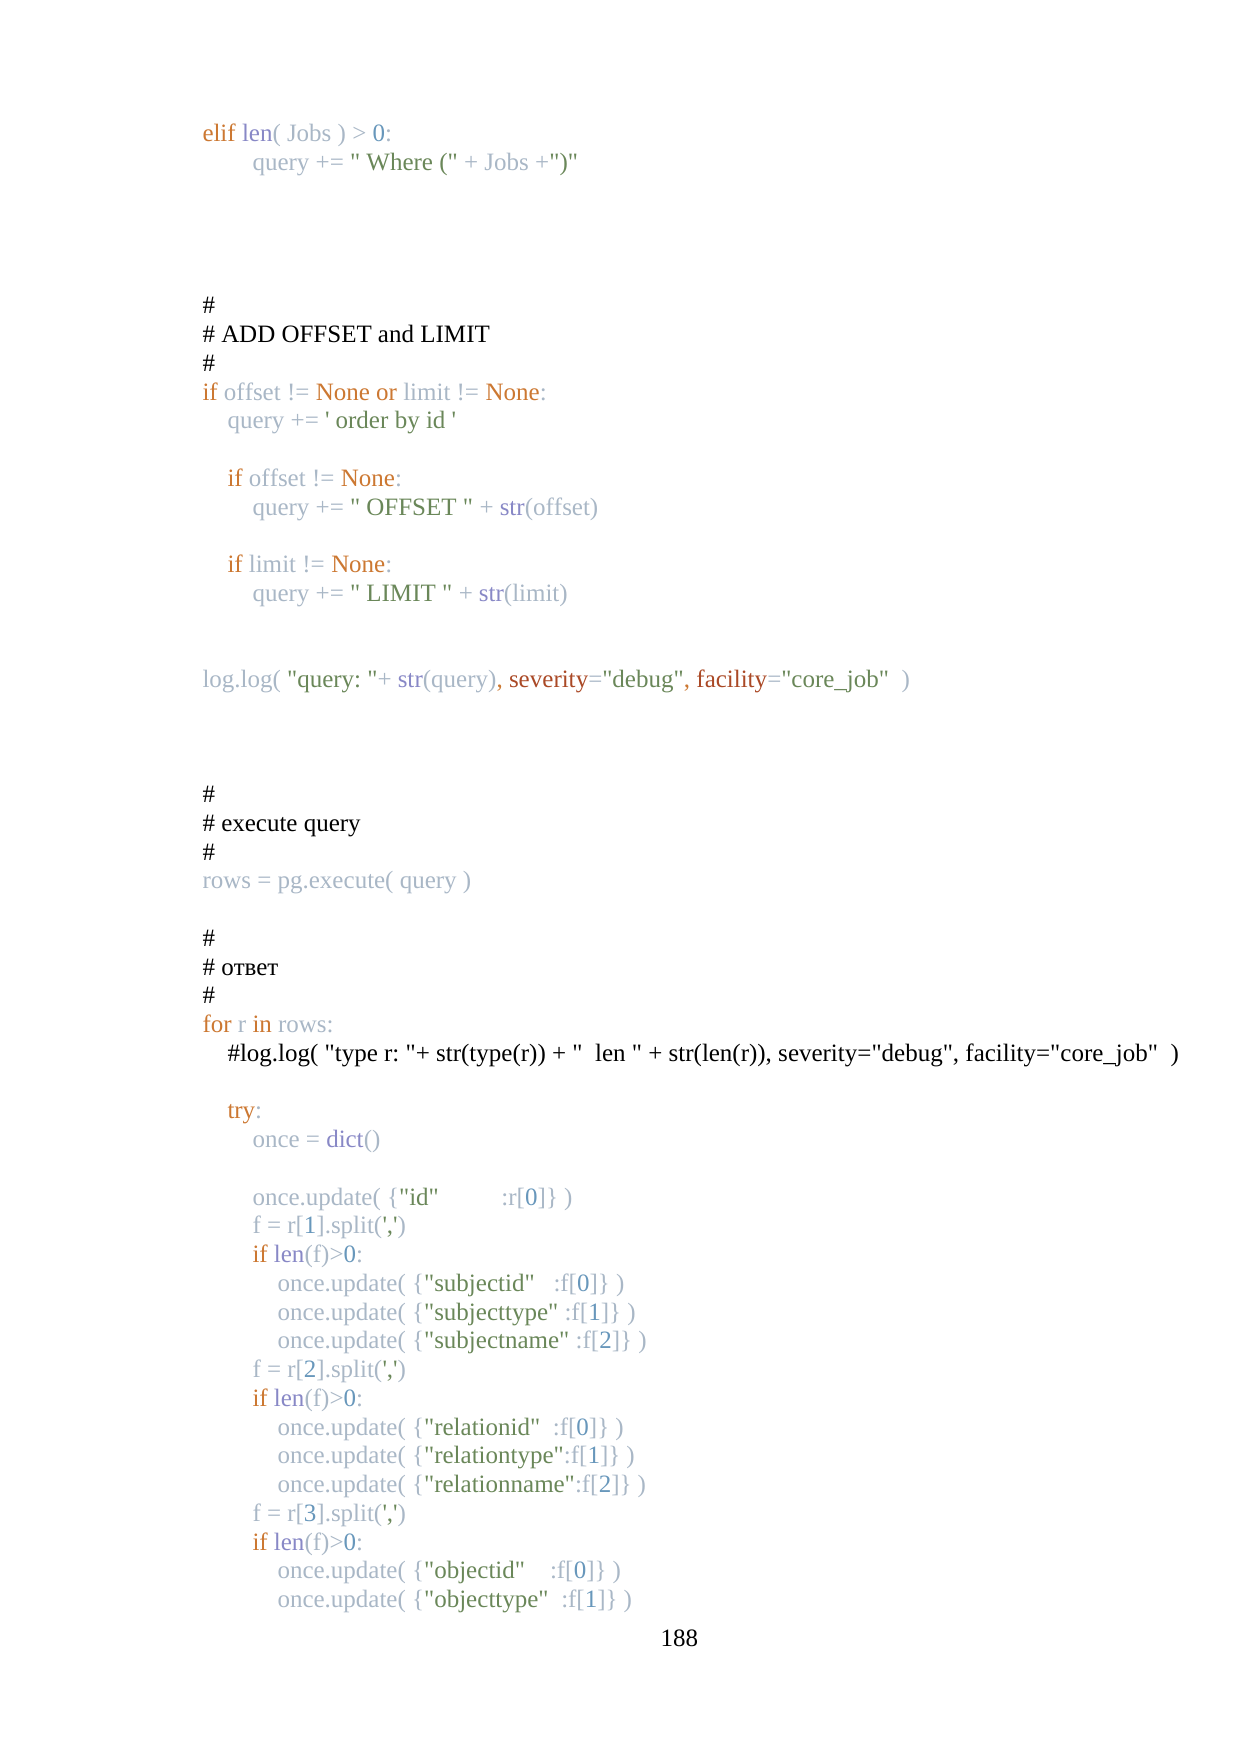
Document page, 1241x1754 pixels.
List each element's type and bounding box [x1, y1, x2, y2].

text [177, 118, 1181, 1613]
